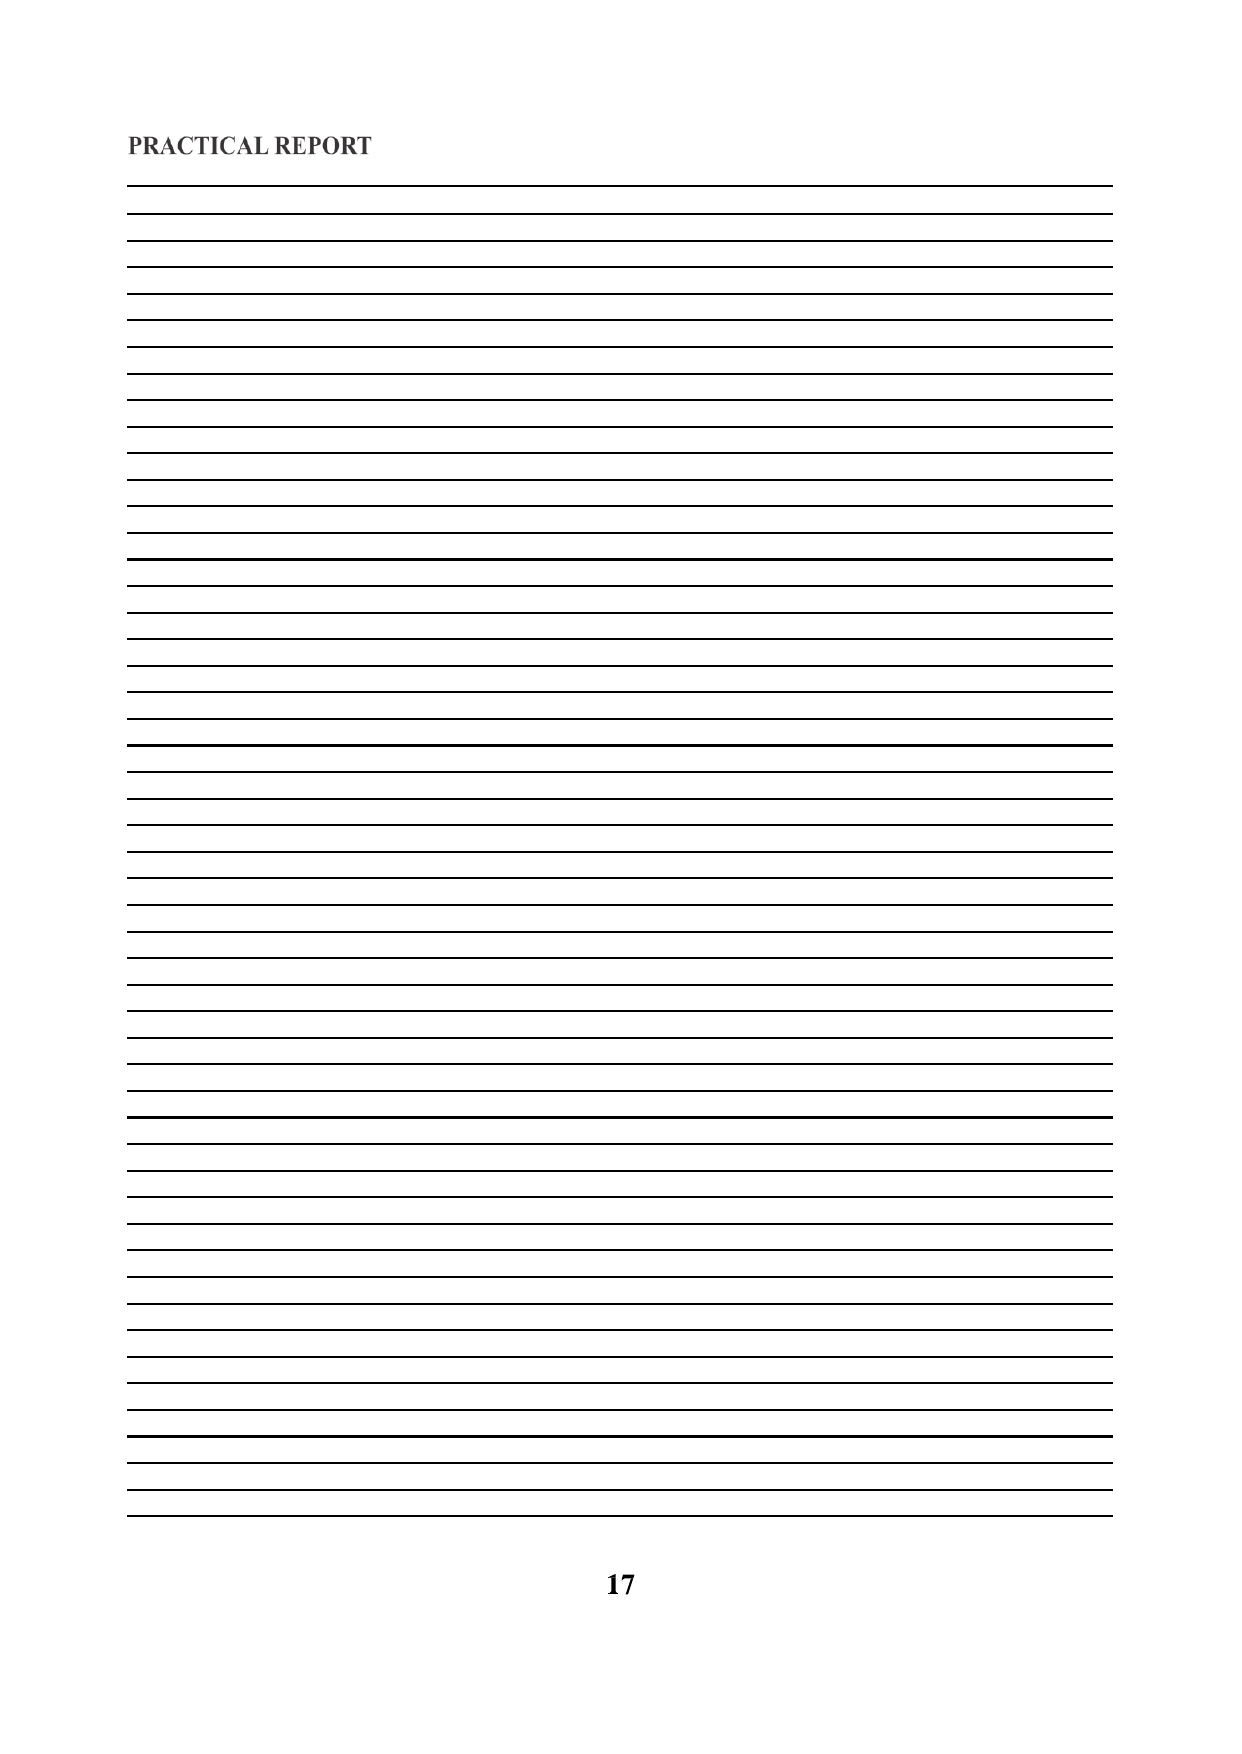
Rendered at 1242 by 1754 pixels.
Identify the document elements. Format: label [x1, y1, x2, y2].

picture [127, 136, 381, 155]
